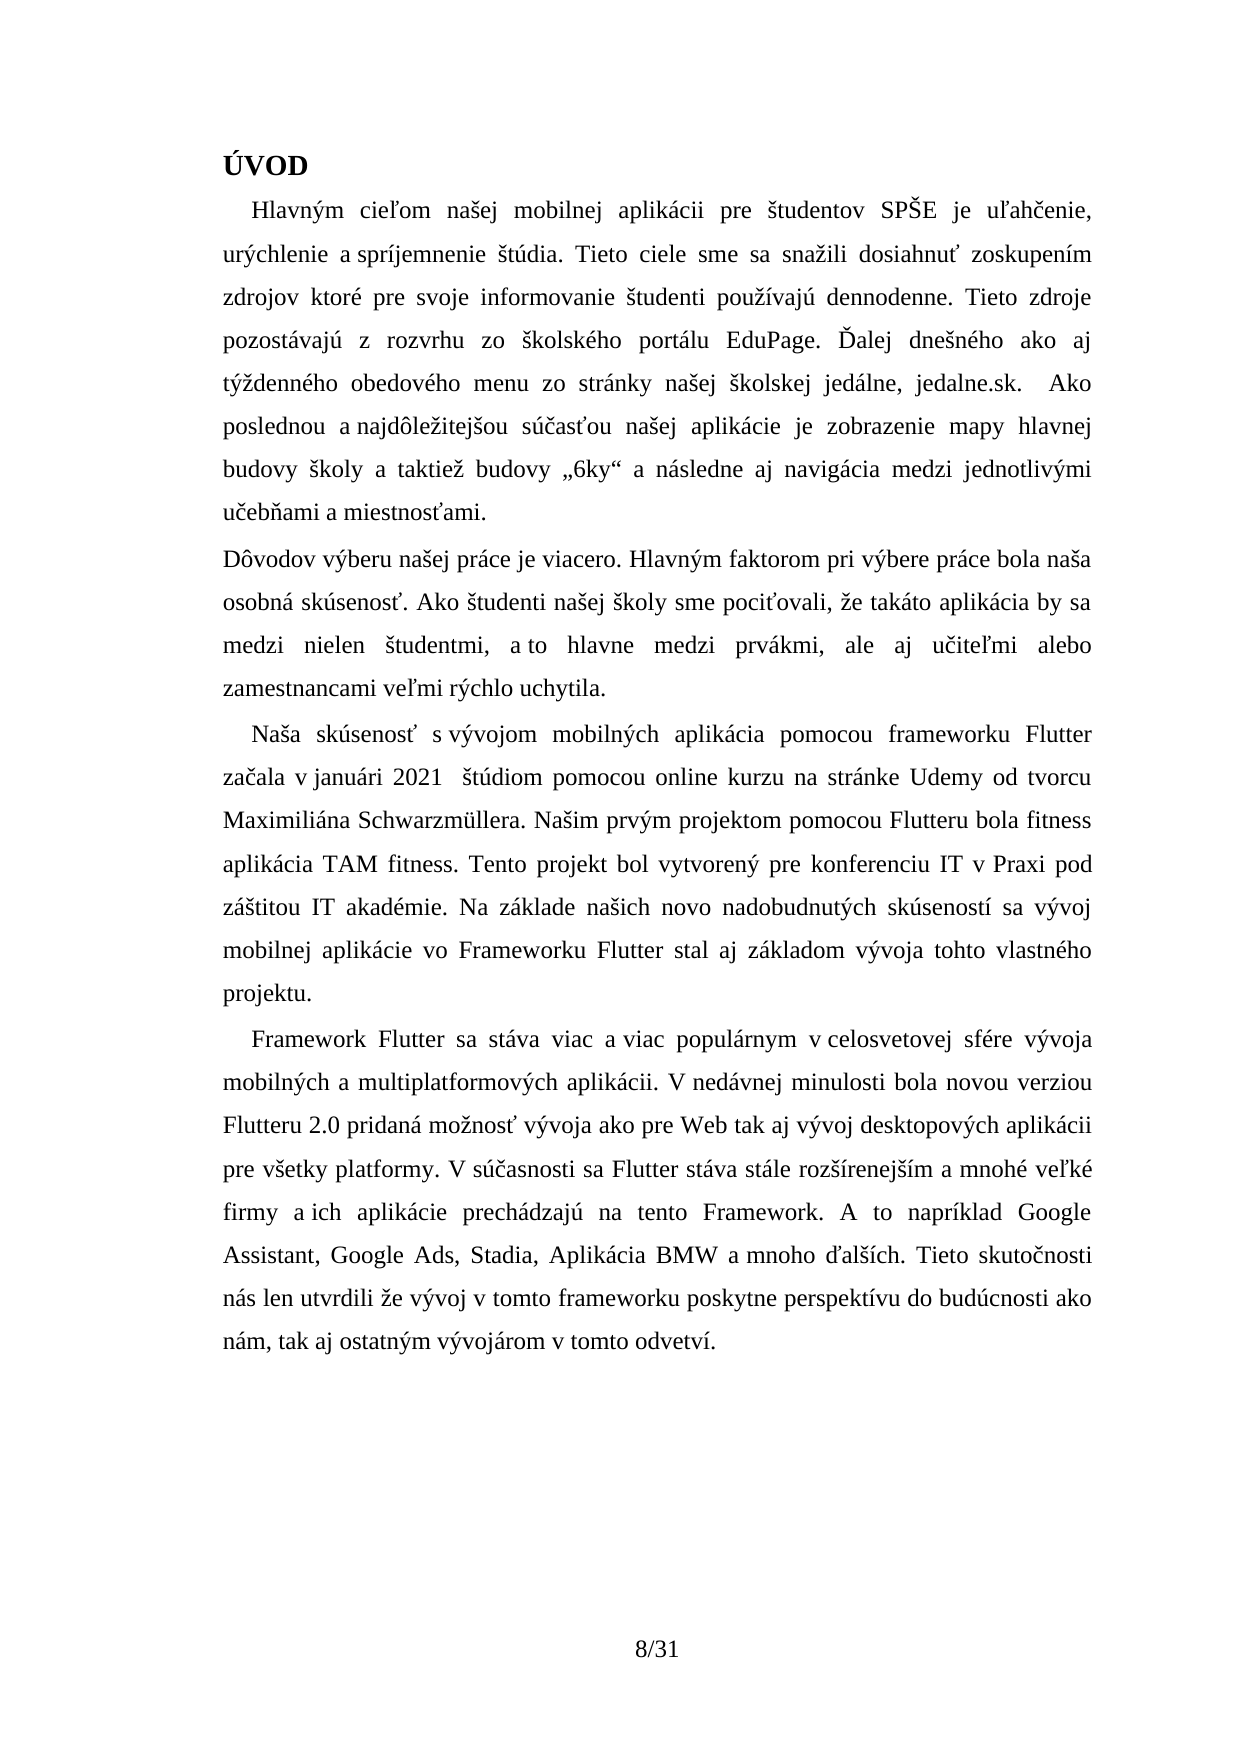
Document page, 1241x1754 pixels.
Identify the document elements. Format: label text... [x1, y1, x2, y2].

text Naša skúsenosť s vývojom mobilných aplikácia pomocou frameworku Flutter začala v januári 2021 štúdiom pomocou online kurzu na stránke Udemy od tvorcu Maximiliána Schwarzmüllera. Našim prvým projektom pomocou Flutteru bola fitness aplikácia TAM fitness. Tento projekt bol vytvorený pre konferenciu IT v Praxi pod záštitou IT akadémie. Na základe našich novo nadobudnutých skúseností sa vývoj mobilnej aplikácie vo Frameworku Flutter stal aj základom vývoja tohto vlastného projektu. [221, 719, 1092, 1007]
text Dôvodov výberu našej práce je viacero. Hlavným faktorom pri výbere práce bola naša osobná skúsenosť. Ako študenti našej školy sme pociťovali, že takáto aplikácia by sa medzi nielen študentmi, a to hlavne medzi prvákmi, ale aj učiteľmi alebo zamestnancami veľmi rýchlo uchytila. [221, 544, 1092, 702]
text Hlavným cieľom našej mobilnej aplikácii pre študentov SPŠE je uľahčenie, urýchlenie a spríjemnenie štúdia. Tieto ciele sme sa snažili dosiahnuť zoskupením zdrojov ktoré pre svoje informovanie študenti používajú dennodenne. Tieto zdroje pozostávajú z rozvrhu zo školského portálu EduPage. Ďalej dnešného ako aj týždenného obedového menu zo stránky našej školskej jedálne, jedalne.sk. Ako poslednou a najdôležitejšou súčasťou našej aplikácie je zobrazenie mapy hlavnej budovy školy a taktiež budovy „6ky“ a následne aj navigácia medzi jednotlivými učebňami a miestnosťami. [221, 196, 1092, 526]
text Framework Flutter sa stáva viac a viac populárnym v celosvetovej sfére vývoja mobilných a multiplatformových aplikácii. V nedávnej minulosti bola novou verziou Flutteru 2.0 pridaná možnosť vývoja ako pre Web tak aj vývoj desktopových aplikácii pre všetky platformy. V súčasnosti sa Flutter stáva stále rozšírenejším a mnohé veľké firmy a ich aplikácie prechádzajú na tento Framework. A to napríklad Google Assistant, Google Ads, Stadia, Aplikácia BMW a mnoho ďalších. Tieto skutočnosti nás len utvrdili že vývoj v tomto frameworku poskytne perspektívu do budúcnosti ako nám, tak aj ostatným vývojárom v tomto odvetví. [221, 1024, 1092, 1355]
subtitle ÚVOD [223, 148, 1092, 181]
